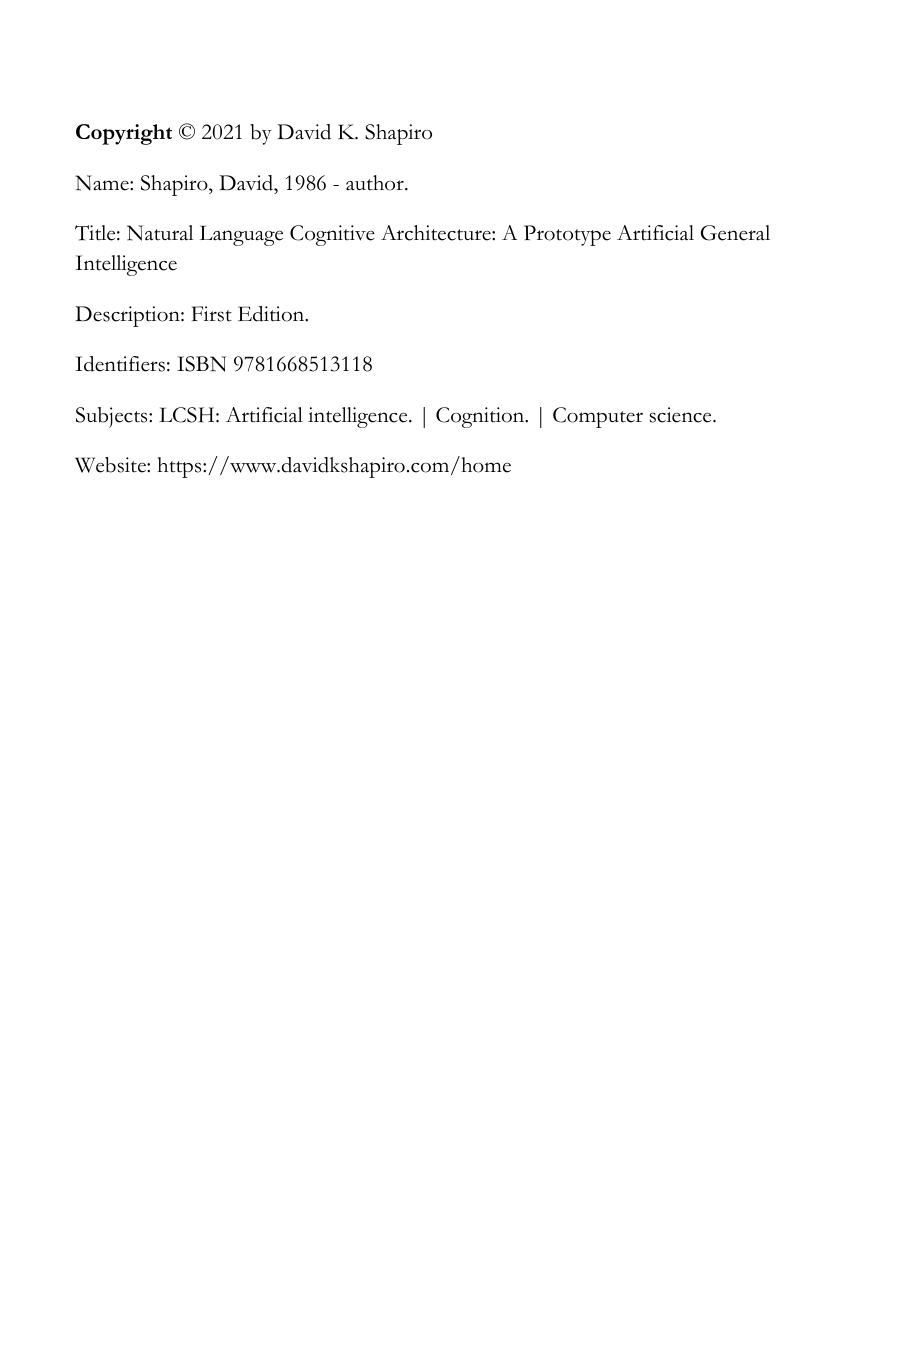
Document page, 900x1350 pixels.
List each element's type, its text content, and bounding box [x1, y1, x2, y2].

text Description: First Edition. [75, 301, 787, 327]
text Identifiers: ISBN 9781668513118 [75, 352, 787, 378]
text Copyright © 2021 by David K. Shapiro [75, 120, 787, 146]
text Website: https://www.davidkshapiro.com/home [75, 453, 787, 479]
text Name: Shapiro, David, 1986 - author. [75, 171, 787, 196]
text Title: Natural Language Cognitive Architecture: A Prototype Artificial General Intelligence [75, 221, 787, 277]
text Subjects: LCSH: Artificial intelligence. | Cognition. | Computer science. [75, 402, 787, 428]
